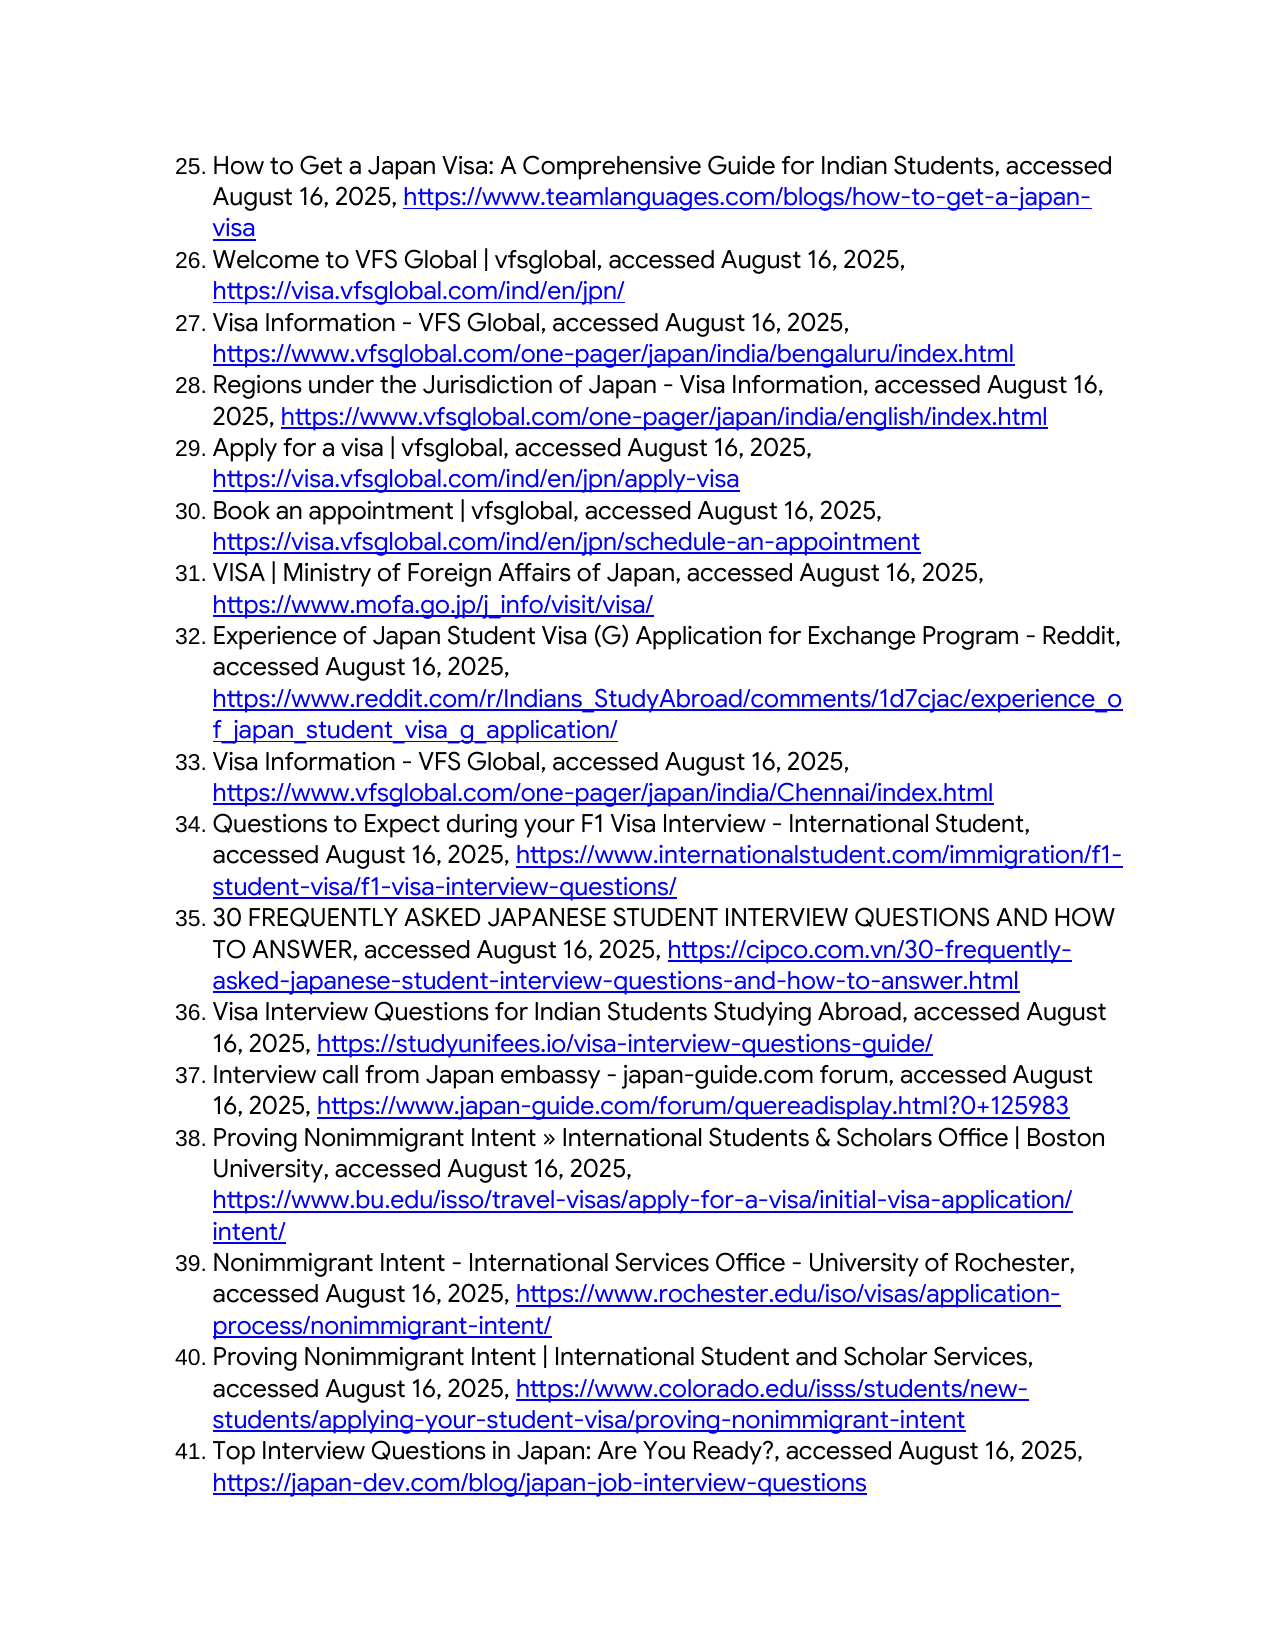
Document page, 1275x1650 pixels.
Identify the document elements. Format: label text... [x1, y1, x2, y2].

list Book an appointment | vfsglobal, accessed August 16, 2025, https://visa.vfsglobal.com/ind/en/jpn/schedule-an-appointment [175, 495, 1125, 558]
list Apply for a visa | vfsglobal, accessed August 16, 2025, https://visa.vfsglobal.com/ind/en/jpn/apply-visa [175, 432, 1125, 495]
list Questions to Expect during your F1 Visa Interview - International Student, accessed August 16, 2025, https://www.internationalstudent.com/immigration/f1-student-visa/f1-visa-interview-questions/ [175, 808, 1125, 902]
list VISA | Ministry of Foreign Affairs of Japan, accessed August 16, 2025, https://www.mofa.go.jp/j_info/visit/visa/ [175, 558, 1125, 620]
list Visa Information - VFS Global, accessed August 16, 2025, https://www.vfsglobal.com/one-pager/japan/india/bengaluru/index.html [175, 307, 1125, 369]
list Top Interview Questions in Japan: Are You Ready?, accessed August 16, 2025, https://japan-dev.com/blog/japan-job-interview-questions [175, 1436, 1125, 1498]
list Visa Interview Questions for Indian Students Studying Abroad, accessed August 16, 2025, https://studyunifees.io/visa-interview-questions-guide/ [175, 997, 1125, 1059]
list Visa Information - VFS Global, accessed August 16, 2025, https://www.vfsglobal.com/one-pager/japan/india/Chennai/index.html [175, 746, 1125, 808]
list 30 FREQUENTLY ASKED JAPANESE STUDENT INTERVIEW QUESTIONS AND HOW TO ANSWER, accessed August 16, 2025, https://cipco.com.vn/30-frequently-asked-japanese-student-interview-questions-and-how-to-answer.html [175, 902, 1125, 997]
list Experience of Japan Student Visa (G) Application for Exchange Program - Reddit, accessed August 16, 2025, https://www.reddit.com/r/Indians_StudyAbroad/comments/1d7cjac/experience_of_japan_student_visa_g_application/ [175, 620, 1125, 746]
list How to Get a Japan Visa: A Comprehensive Guide for Indian Students, accessed August 16, 2025, https://www.teamlanguages.com/blogs/how-to-get-a-japan-visa [175, 150, 1125, 244]
list Proving Nonimmigrant Intent » International Students & Scholars Office | Boston University, accessed August 16, 2025, https://www.bu.edu/isso/travel-visas/apply-for-a-visa/initial-visa-application/intent/ [175, 1122, 1125, 1247]
list Proving Nonimmigrant Intent | International Student and Scholar Services, accessed August 16, 2025, https://www.colorado.edu/isss/students/new-students/applying-your-student-visa/proving-nonimmigrant-intent [175, 1341, 1125, 1436]
list Interview call from Japan embassy - japan-guide.com forum, accessed August 16, 2025, https://www.japan-guide.com/forum/quereadisplay.html?0+125983 [175, 1059, 1125, 1122]
list Nonimmigrant Intent - International Services Office - University of Rochester, accessed August 16, 2025, https://www.rochester.edu/iso/visas/application-process/nonimmigrant-intent/ [175, 1247, 1125, 1341]
list Welcome to VFS Global | vfsglobal, accessed August 16, 2025, https://visa.vfsglobal.com/ind/en/jpn/ [175, 244, 1125, 307]
list Regions under the Jurisdiction of Japan - Visa Information, accessed August 16, 2025, https://www.vfsglobal.com/one-pager/japan/india/english/index.html [175, 369, 1125, 432]
